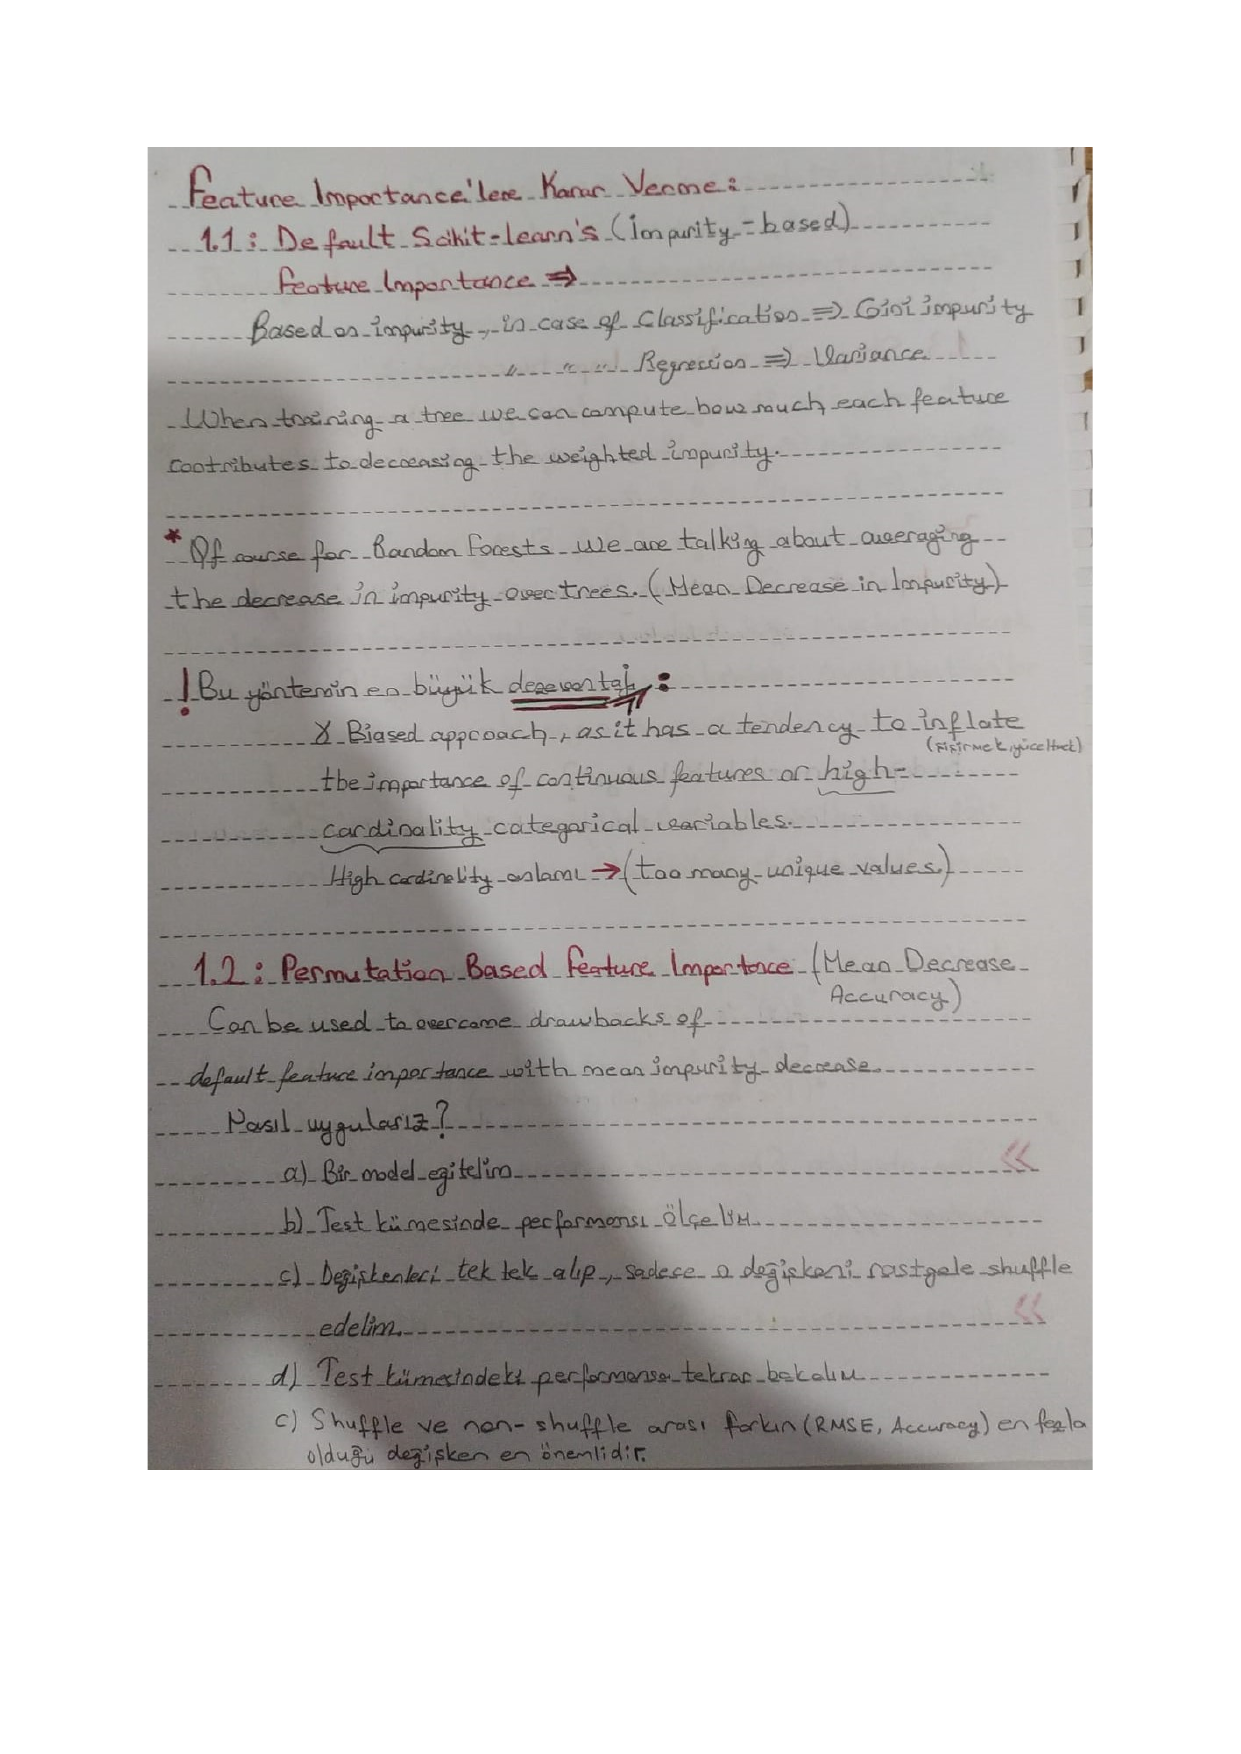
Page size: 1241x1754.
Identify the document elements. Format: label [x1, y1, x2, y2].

picture [147, 147, 1093, 1470]
